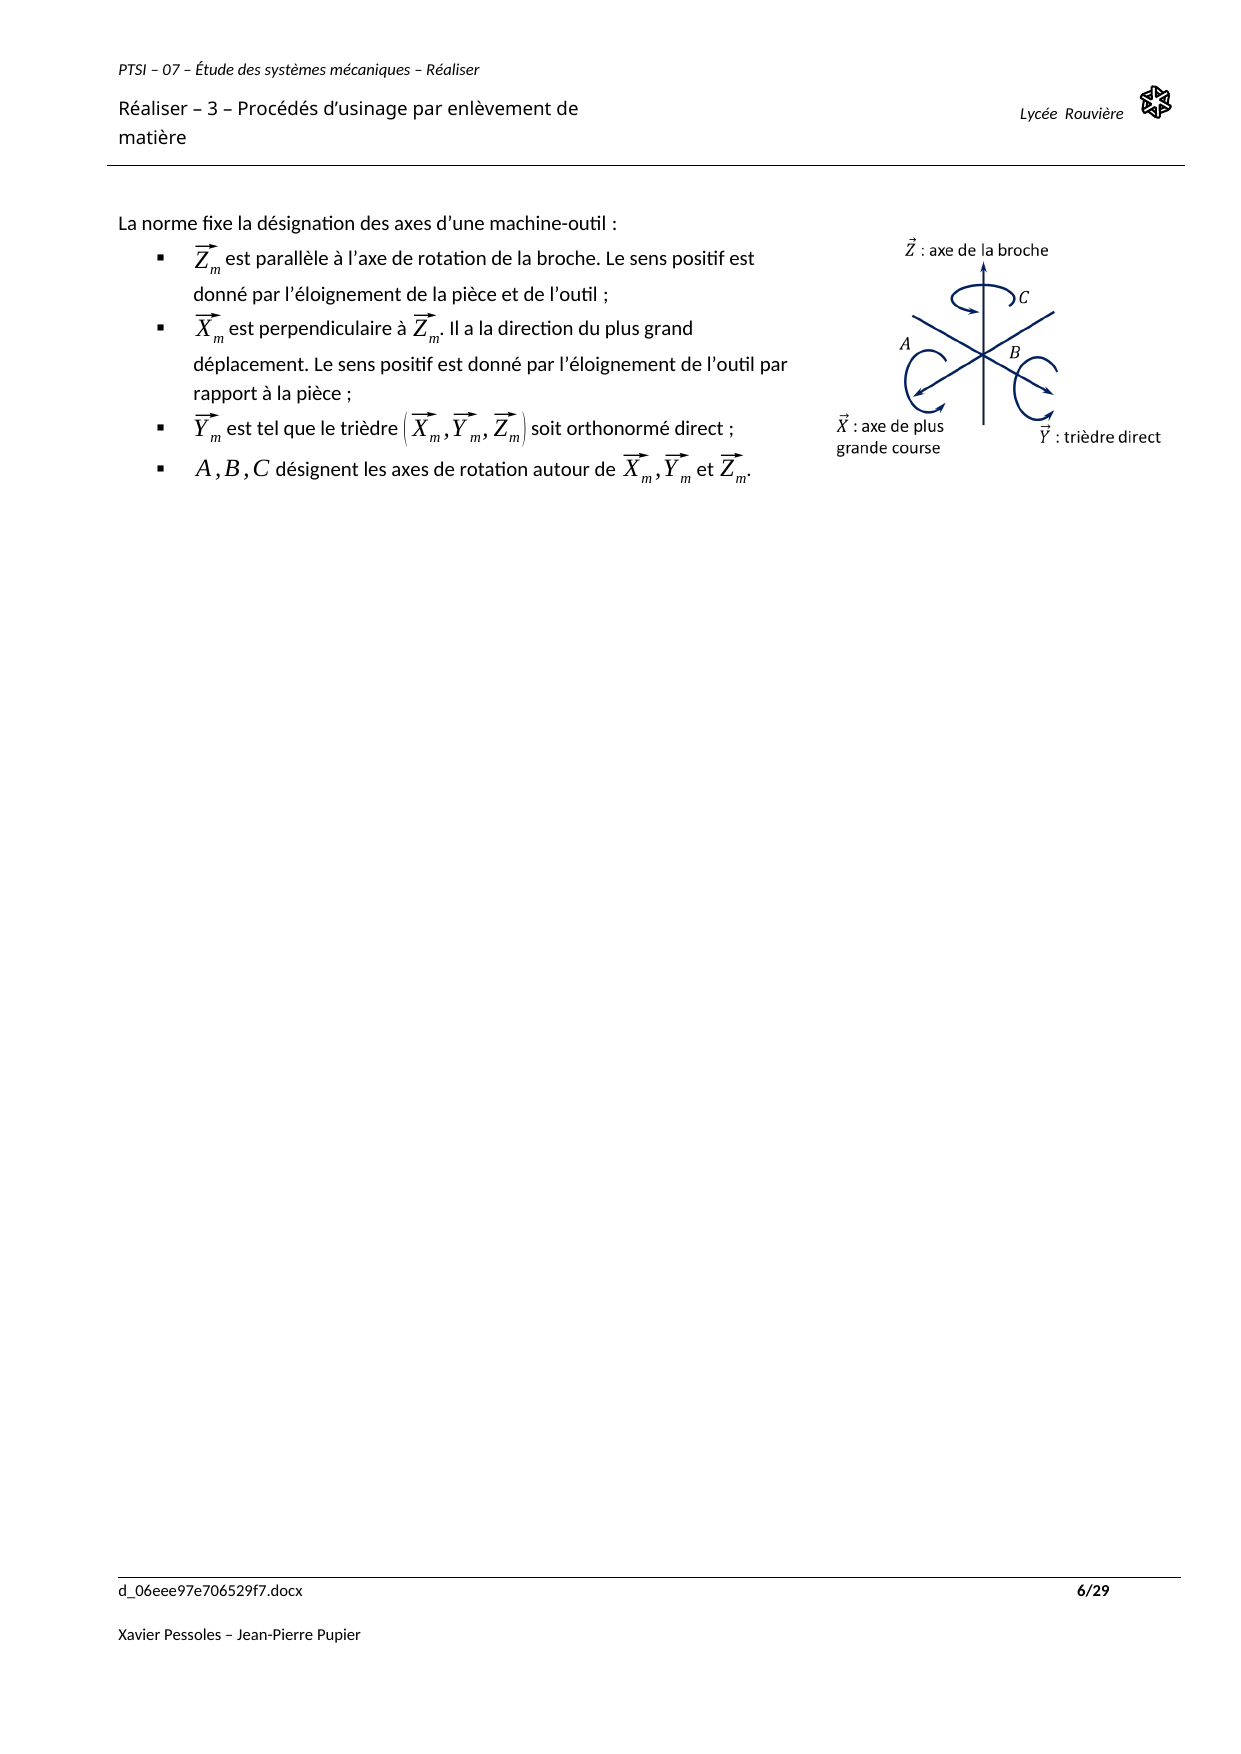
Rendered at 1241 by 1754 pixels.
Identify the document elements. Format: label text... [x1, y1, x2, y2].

picture [830, 234, 1167, 462]
table_header La norme fixe la désignation des axes d’une machine-outil : est parallèle à l’axe de rotation de la broche. Le sens positif est donné par l’éloignement de la pièce et de l’outil ; est perpendiculaire à . Il a la direction du plus grand déplacement. Le sens positif est donné par l’éloignement de l’outil par rapport à la pièce ; est tel que le trièdre soit orthonormé direct ; désignent les axes de rotation autour de et . [107, 210, 812, 494]
table_header [812, 210, 1184, 494]
